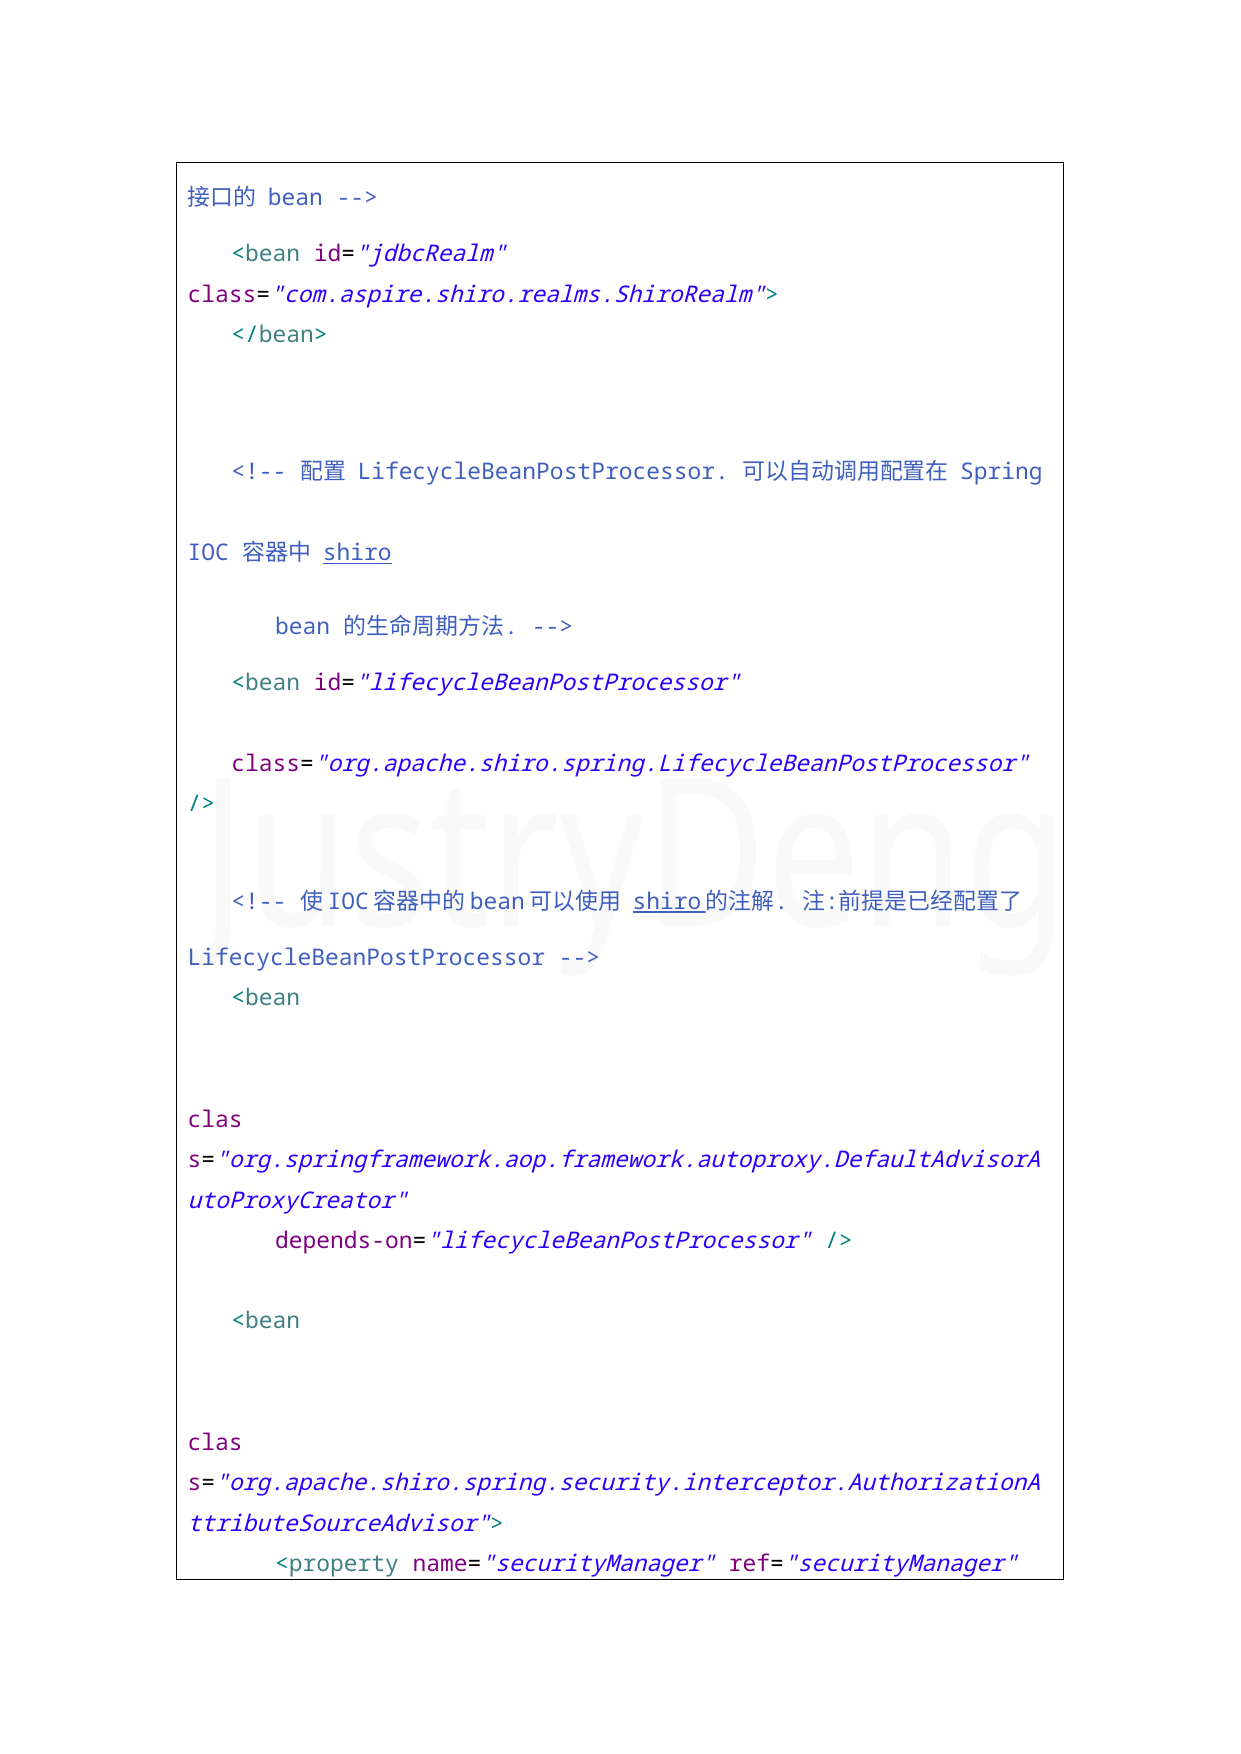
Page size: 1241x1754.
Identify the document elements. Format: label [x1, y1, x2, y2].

table_header [177, 163, 1063, 1579]
